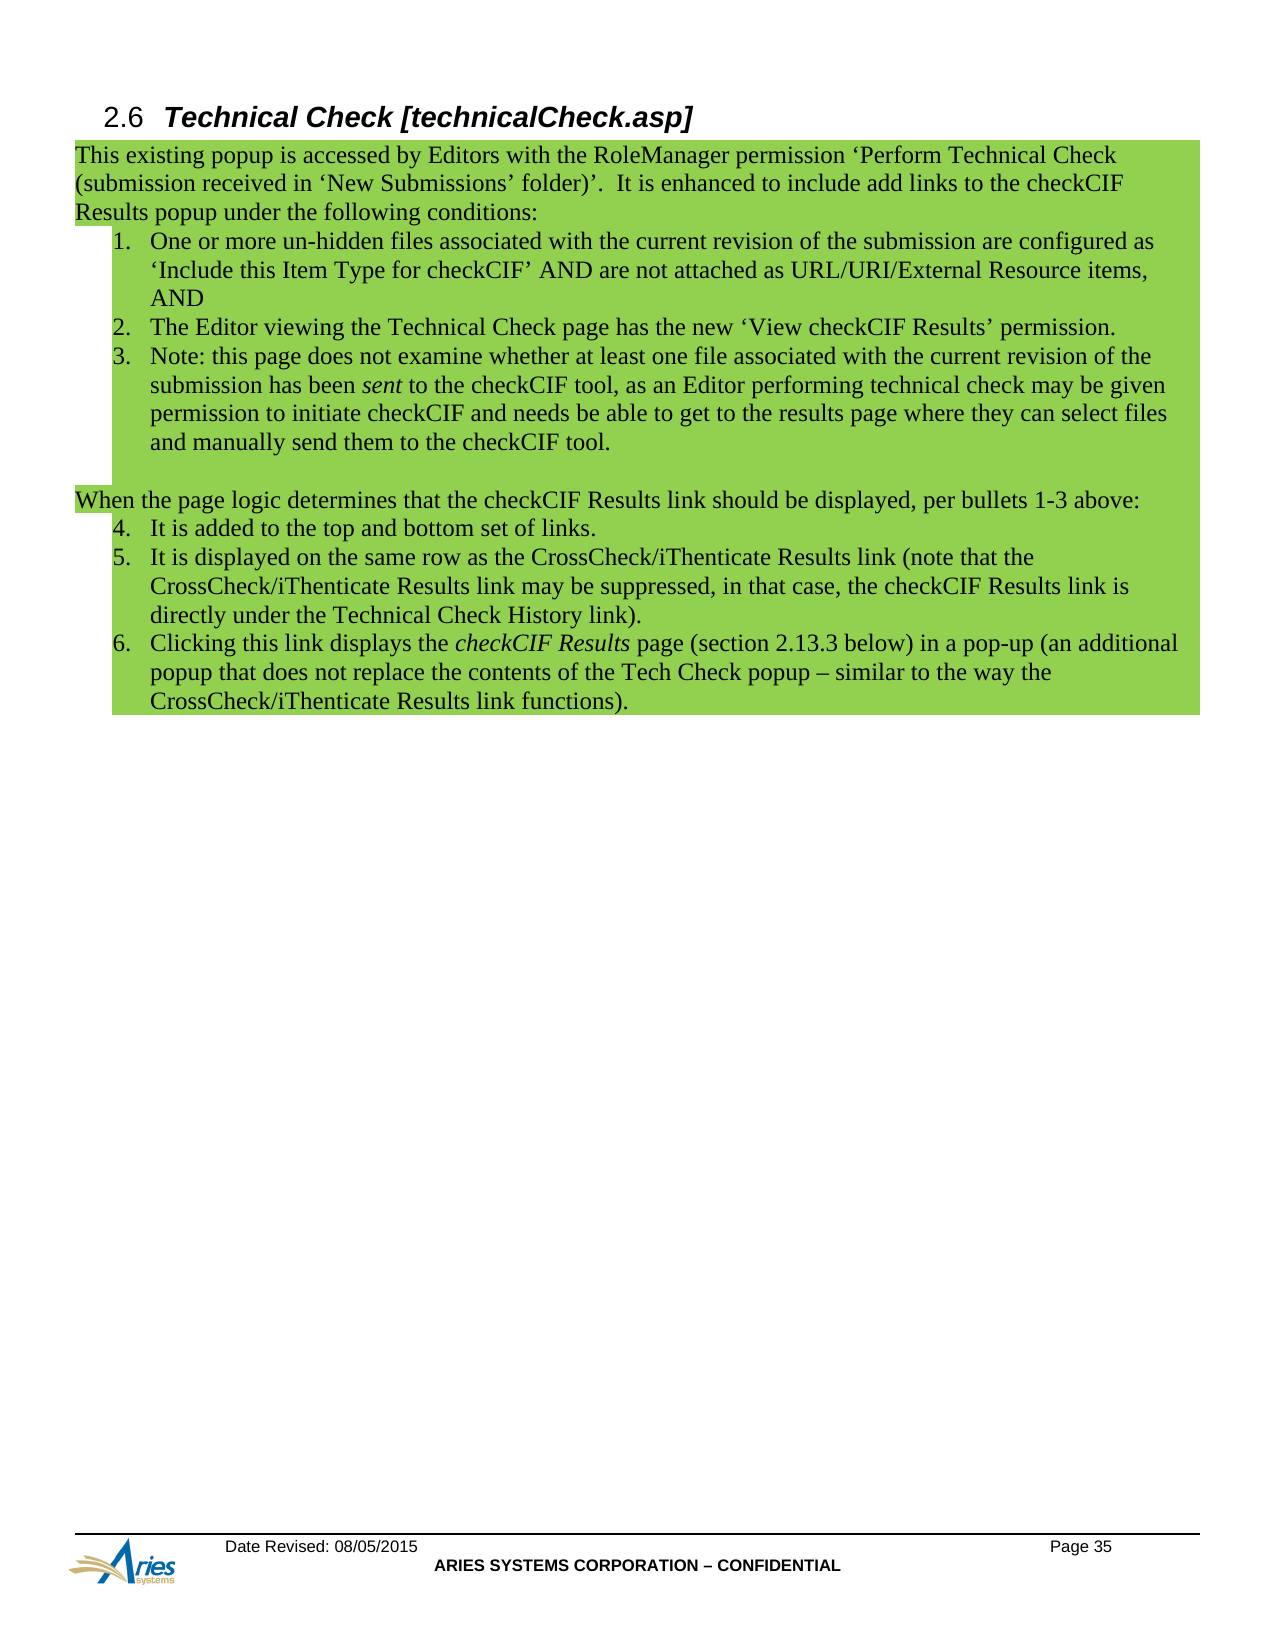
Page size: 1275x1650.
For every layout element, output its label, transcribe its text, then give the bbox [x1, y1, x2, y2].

list One or more un-hidden files associated with the current revision of the submission are configured as ‘Include this Item Type for checkCIF’ AND are not attached as URL/URI/External Resource items, AND [112, 226, 1200, 312]
picture [68, 1538, 175, 1585]
list Clicking this link displays the checkCIF Results page (section 2.13.3 below) in a pop-up (an additional popup that does not replace the contents of the Tech Check popup – similar to the way the CrossCheck/iThenticate Results link functions). [112, 628, 1200, 715]
text When the page logic determines that the checkCIF Results link should be displayed, per bullets 1-3 above: [75, 485, 1200, 513]
list The Editor viewing the Technical Check page has the new ‘View checkCIF Results’ permission. [112, 312, 1200, 341]
list It is displayed on the same row as the CrossCheck/iThenticate Results link (note that the CrossCheck/iThenticate Results link may be suppressed, in that case, the checkCIF Results link is directly under the Technical Check History link). [112, 542, 1200, 628]
text This existing popup is accessed by Editors with the RoleManager permission ‘Perform Technical Check (submission received in ‘New Submissions’ folder)’. It is enhanced to include add links to the checkCIF Results popup under the following conditions: [75, 140, 1200, 226]
list It is added to the top and bottom set of links. [112, 513, 1200, 542]
subtitle Technical Check [technicalCheck.asp] [103, 100, 1200, 133]
list Note: this page does not examine whether at least one file associated with the current revision of the submission has been sent to the checkCIF tool, as an Editor performing technical check may be given permission to initiate checkCIF and needs be able to get to the results page where they can select files and manually send them to the checkCIF tool. [112, 341, 1200, 456]
